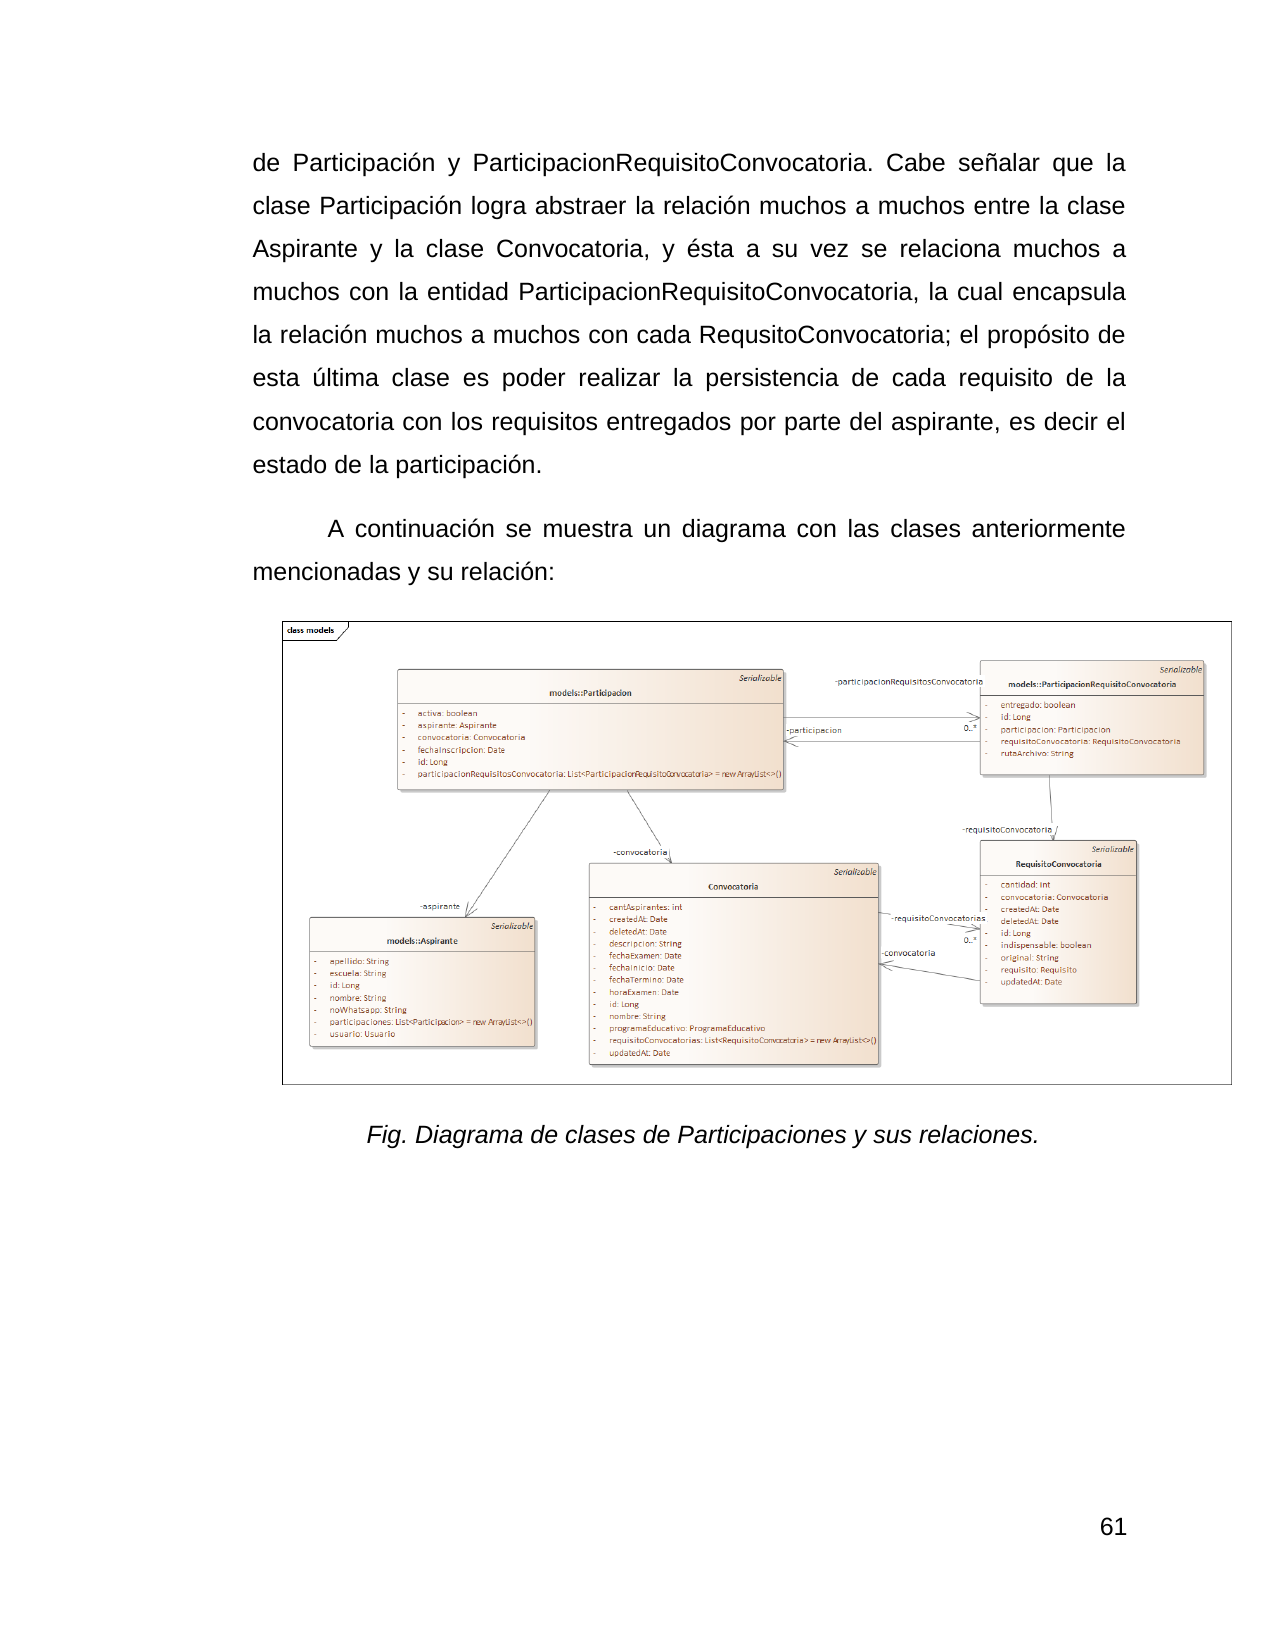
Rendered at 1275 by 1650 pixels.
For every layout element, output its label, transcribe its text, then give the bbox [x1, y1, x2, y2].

picture [281, 620, 1232, 1085]
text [252, 148, 1127, 478]
text A continuación se muestra un diagrama con las clases anteriormente mencionadas y su relación: [252, 513, 1127, 585]
text Fig. Diagrama de clases de Participaciones y sus relaciones. [252, 1119, 1127, 1148]
